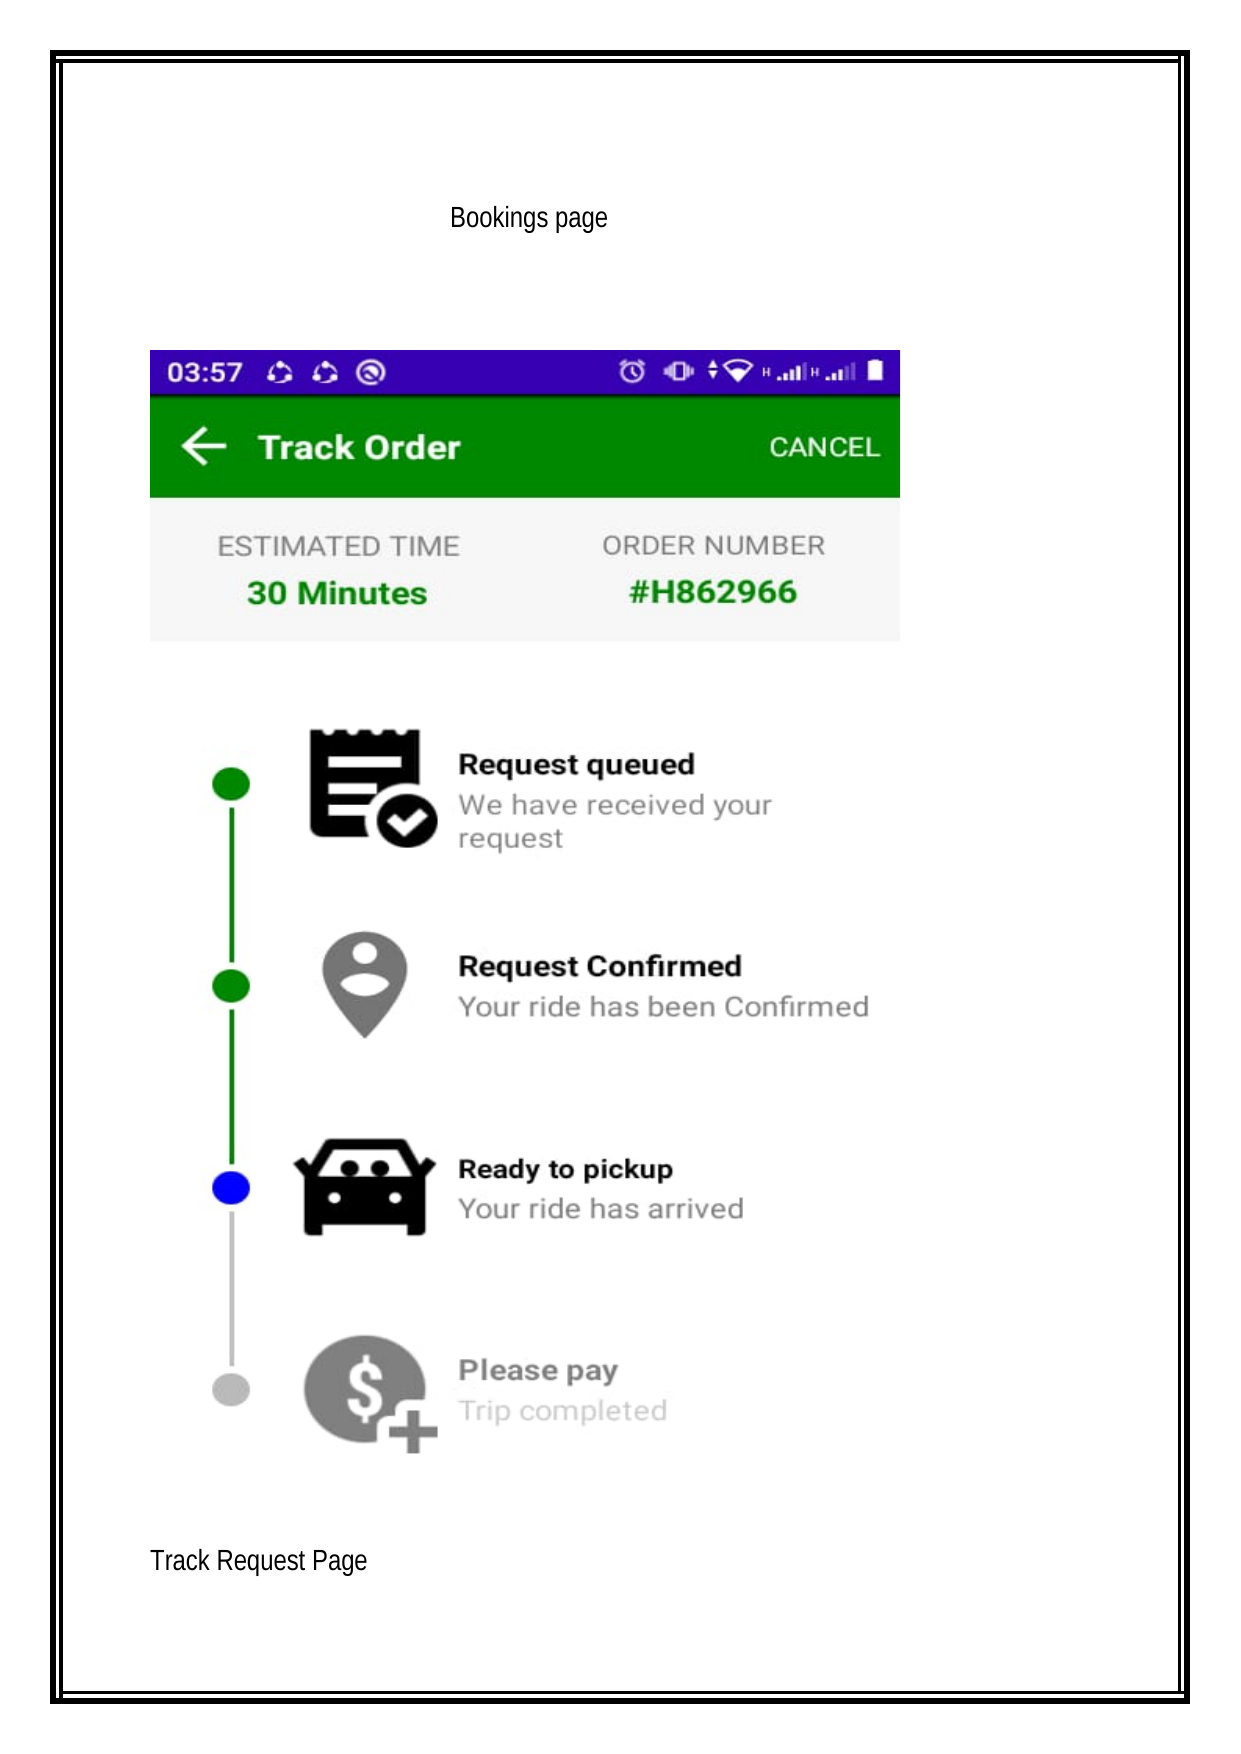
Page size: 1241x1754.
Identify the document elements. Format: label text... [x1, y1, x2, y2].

text Track Request Page [150, 1543, 1090, 1577]
picture [150, 350, 901, 1531]
text Bookings page [375, 200, 1090, 233]
